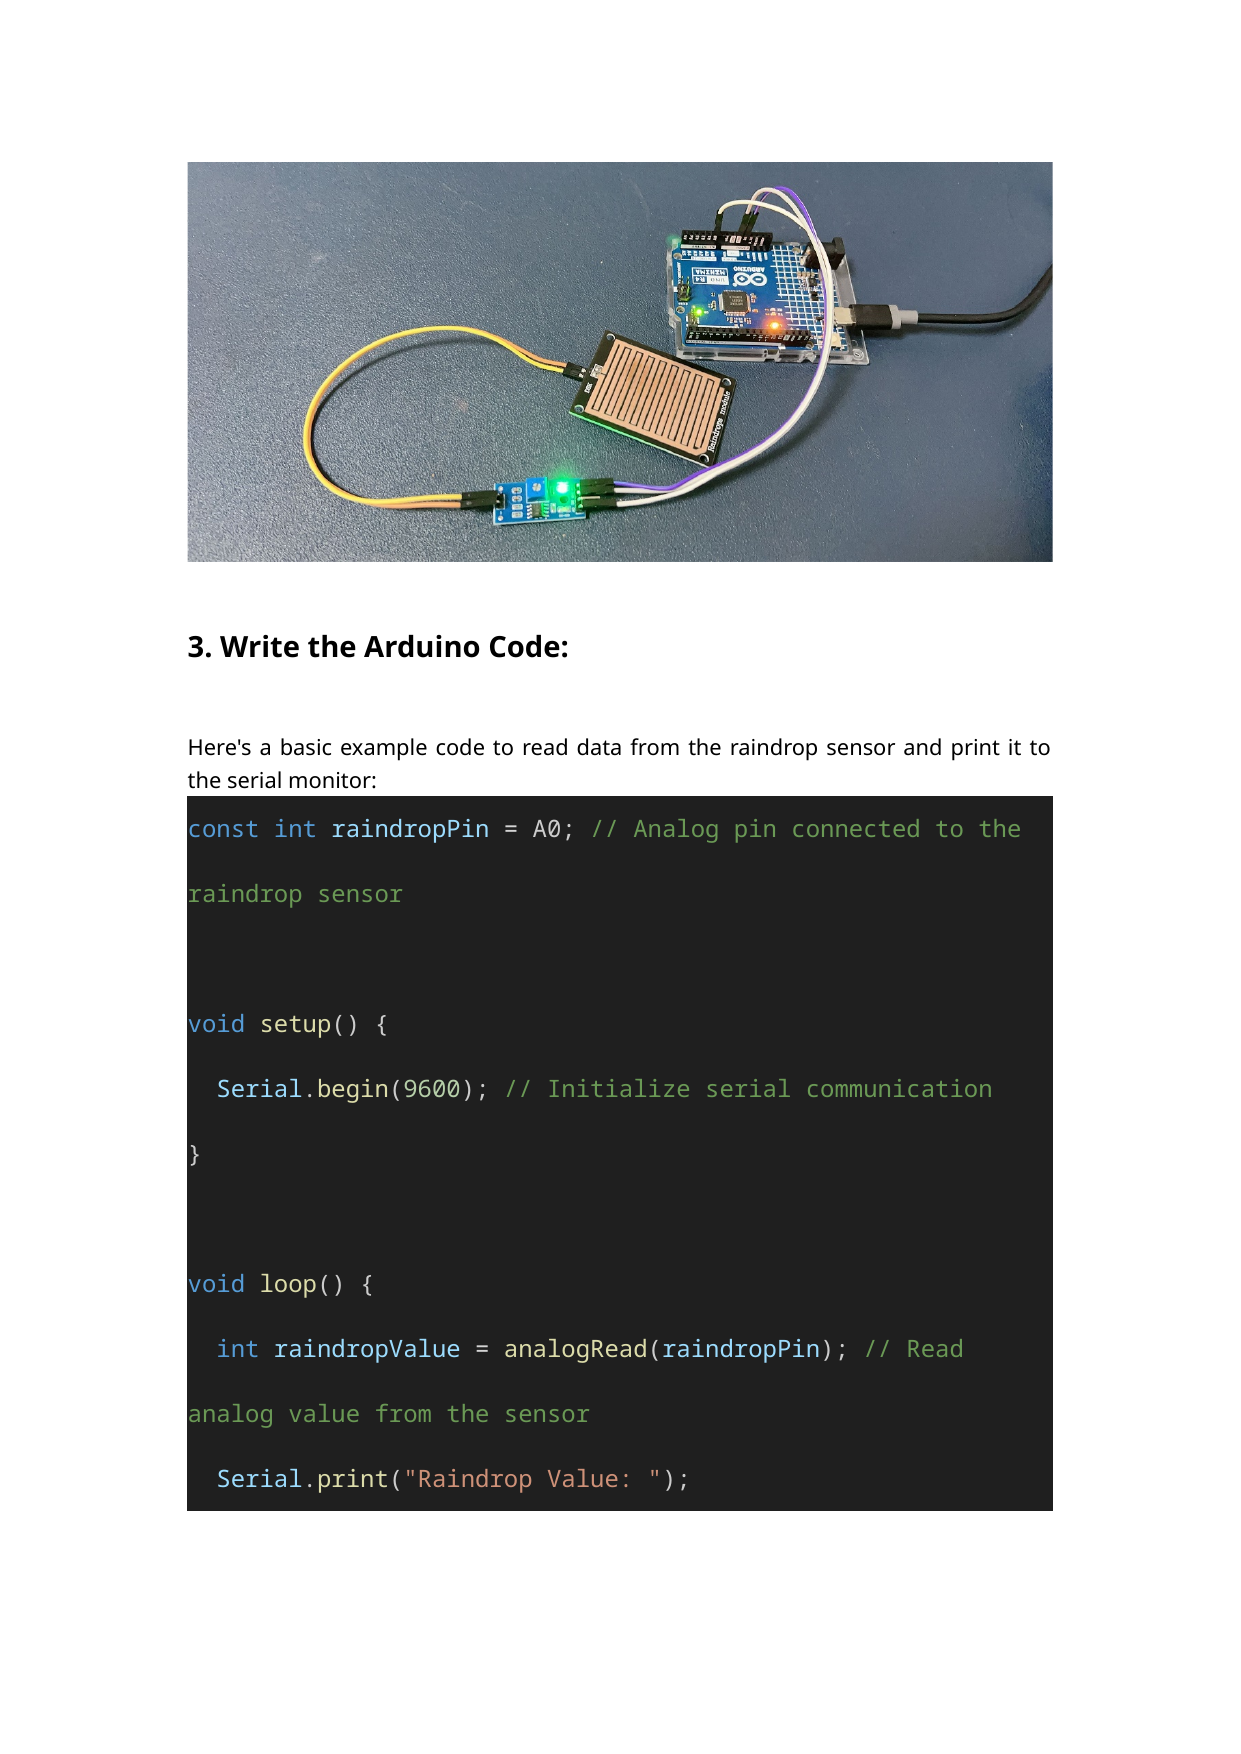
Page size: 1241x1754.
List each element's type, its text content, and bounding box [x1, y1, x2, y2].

text int raindropValue = analogRead(raindropPin); // Read analog value from the sensor [187, 1316, 1053, 1446]
subtitle 3. Write the Arduino Code: [187, 614, 1053, 679]
text } [187, 1121, 1053, 1186]
text void loop() { [187, 1251, 1053, 1316]
text Serial.begin(9600); // Initialize serial communication [187, 1056, 1053, 1121]
text Here's a basic example code to read data from the raindrop sensor and print it to the serial monitor: [187, 731, 1053, 796]
text const int raindropPin = A0; // Analog pin connected to the raindrop sensor [187, 796, 1053, 926]
text void setup() { [187, 991, 1053, 1056]
picture [187, 162, 1053, 562]
text Serial.print("Raindrop Value: "); [187, 1446, 1053, 1511]
